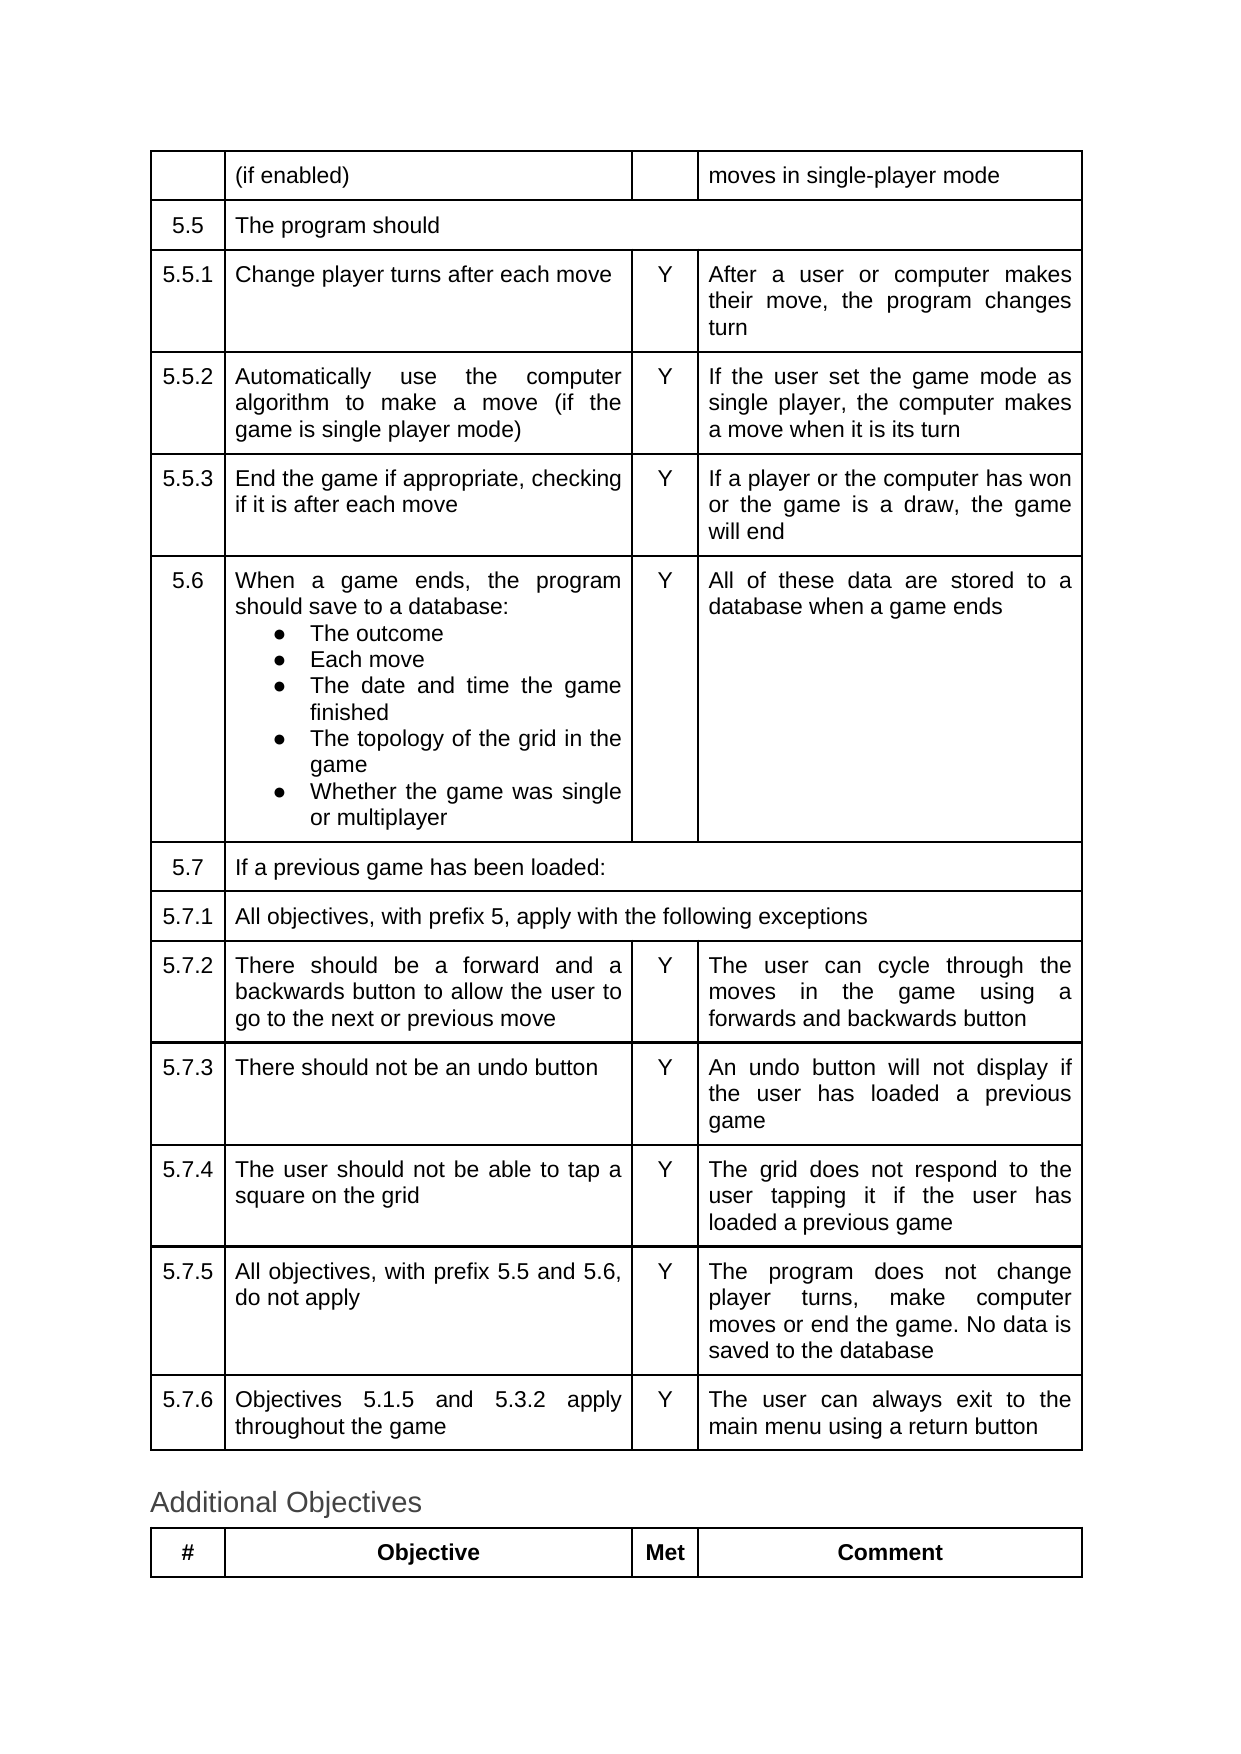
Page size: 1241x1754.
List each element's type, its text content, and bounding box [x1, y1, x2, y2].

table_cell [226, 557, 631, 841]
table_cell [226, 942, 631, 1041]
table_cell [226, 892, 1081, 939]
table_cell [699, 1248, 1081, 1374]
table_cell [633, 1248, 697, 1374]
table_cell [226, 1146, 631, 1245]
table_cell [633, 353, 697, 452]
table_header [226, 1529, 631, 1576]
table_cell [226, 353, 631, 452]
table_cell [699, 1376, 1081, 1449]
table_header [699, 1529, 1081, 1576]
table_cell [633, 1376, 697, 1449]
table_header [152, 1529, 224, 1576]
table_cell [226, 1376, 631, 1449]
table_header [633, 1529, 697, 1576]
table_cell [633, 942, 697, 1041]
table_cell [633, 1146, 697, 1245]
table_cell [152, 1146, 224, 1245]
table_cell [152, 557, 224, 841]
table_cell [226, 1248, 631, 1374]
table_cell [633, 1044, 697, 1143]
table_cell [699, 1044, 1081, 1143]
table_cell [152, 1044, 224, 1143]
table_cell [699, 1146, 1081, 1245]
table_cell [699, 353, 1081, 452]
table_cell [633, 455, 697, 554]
subtitle Additional Objectives [150, 1485, 1090, 1518]
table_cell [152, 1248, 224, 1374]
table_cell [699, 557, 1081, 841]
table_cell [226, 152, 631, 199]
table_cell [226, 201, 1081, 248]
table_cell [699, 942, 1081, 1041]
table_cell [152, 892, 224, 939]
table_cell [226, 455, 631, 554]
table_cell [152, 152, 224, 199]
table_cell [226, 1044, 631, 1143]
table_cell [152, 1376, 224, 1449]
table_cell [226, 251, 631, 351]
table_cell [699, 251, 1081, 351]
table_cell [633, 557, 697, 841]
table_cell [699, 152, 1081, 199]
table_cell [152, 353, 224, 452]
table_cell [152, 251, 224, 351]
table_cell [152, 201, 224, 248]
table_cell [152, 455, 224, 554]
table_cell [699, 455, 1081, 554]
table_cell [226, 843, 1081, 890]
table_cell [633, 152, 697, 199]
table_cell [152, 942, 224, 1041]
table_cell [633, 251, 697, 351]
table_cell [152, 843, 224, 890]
